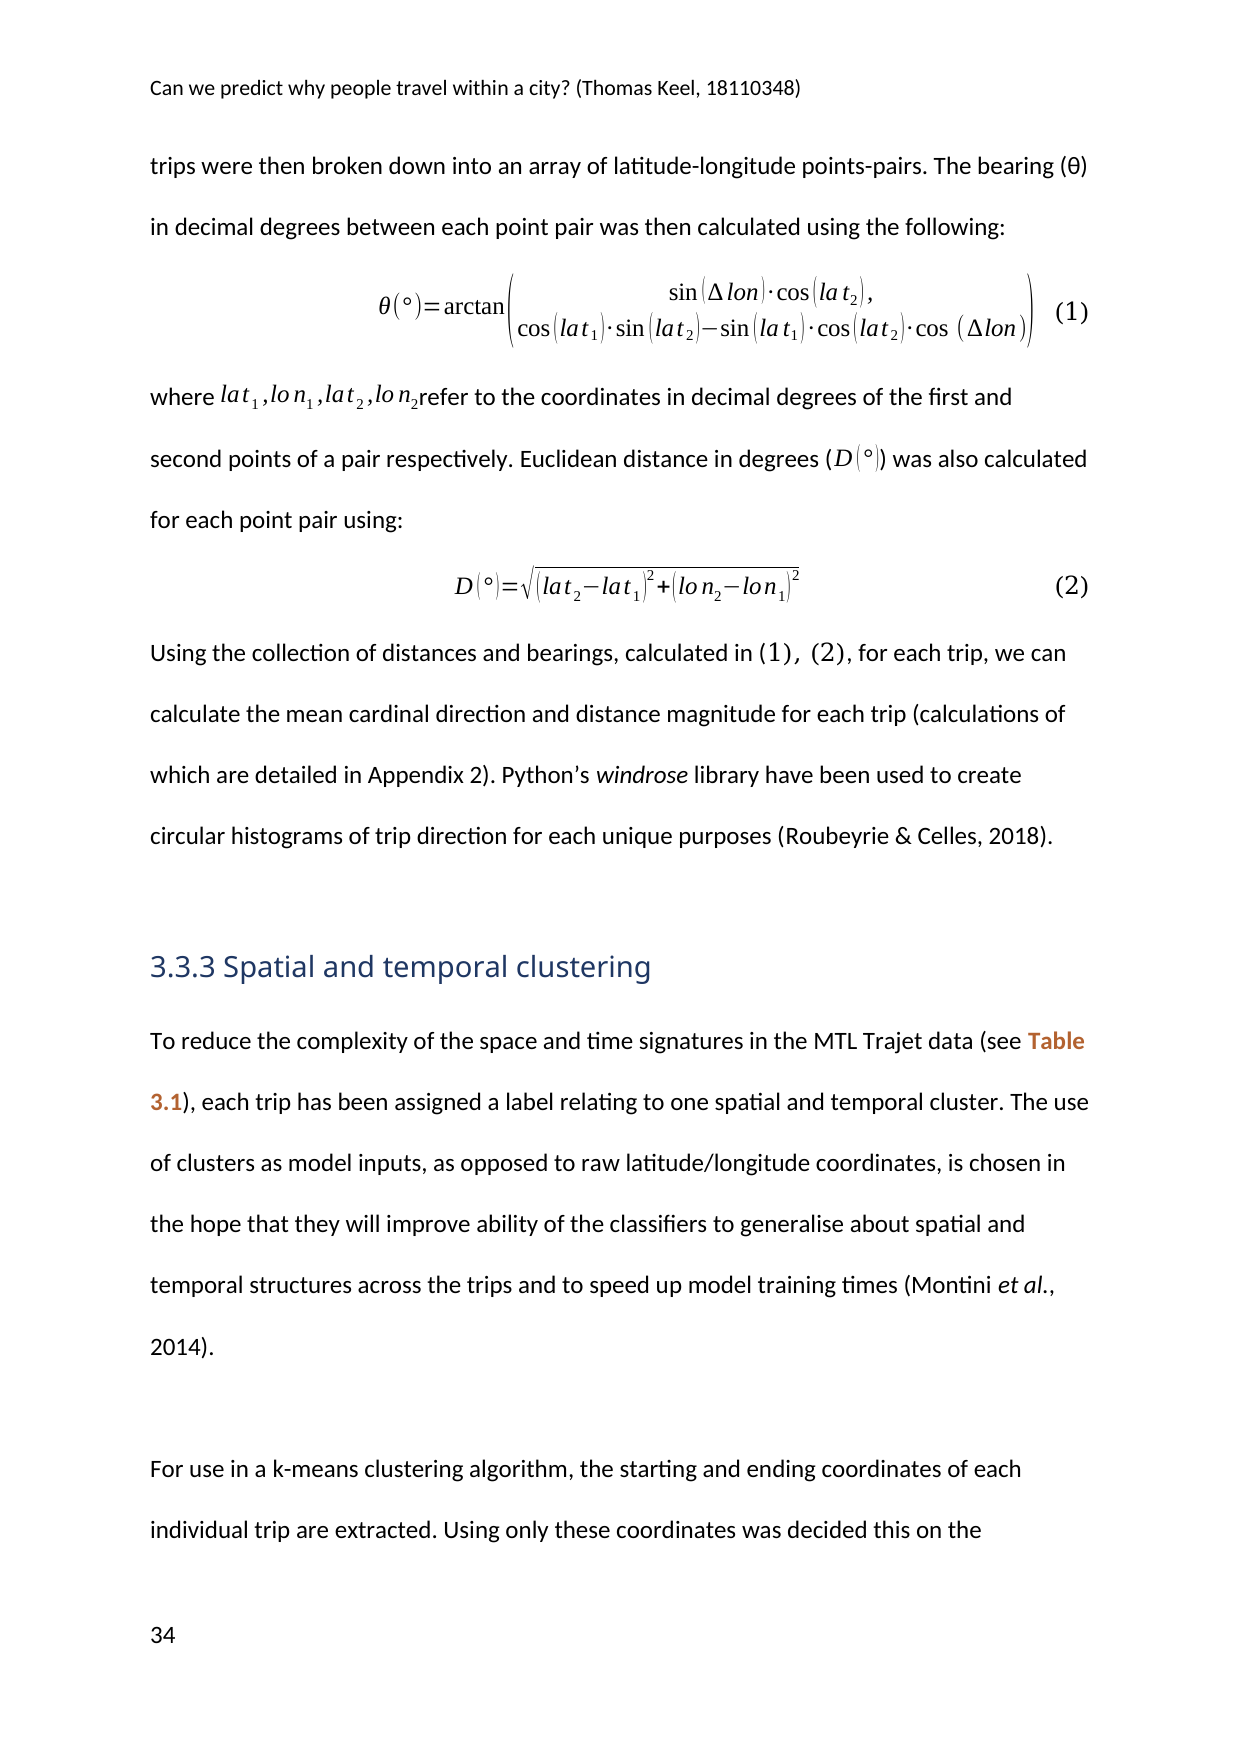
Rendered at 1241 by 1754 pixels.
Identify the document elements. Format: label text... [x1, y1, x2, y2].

text To reduce the complexity of the space and time signatures in the MTL Trajet data (see Table 3.1), each trip has been assigned a label relating to one spatial and temporal cluster. The use of clusters as model inputs, as opposed to raw latitude/longitude coordinates, is chosen in the hope that they will improve ability of the classifiers to generalise about spatial and temporal structures across the trips and to speed up model training times (Montini et al., 2014). [150, 1026, 1090, 1361]
text Using the collection of distances and bearings, calculated in (1), (2), for each trip, we can calculate the mean cardinal direction and distance magnitude for each trip (calculations of which are detailed in Appendix 2). Python’s windrose library have been used to create circular histograms of trip direction for each unique purposes (Roubeyrie & Celles, 2018). [150, 636, 1090, 850]
text (1) [150, 272, 1090, 350]
subtitle 3.3.3 Spatial and temporal clustering [150, 946, 1090, 986]
text (2) [150, 565, 1090, 605]
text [150, 1453, 1090, 1544]
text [150, 150, 1090, 242]
text where refer to the coordinates in decimal degrees of the first and second points of a pair respectively. Euclidean distance in degrees () was also calculated for each point pair using: [150, 381, 1090, 534]
